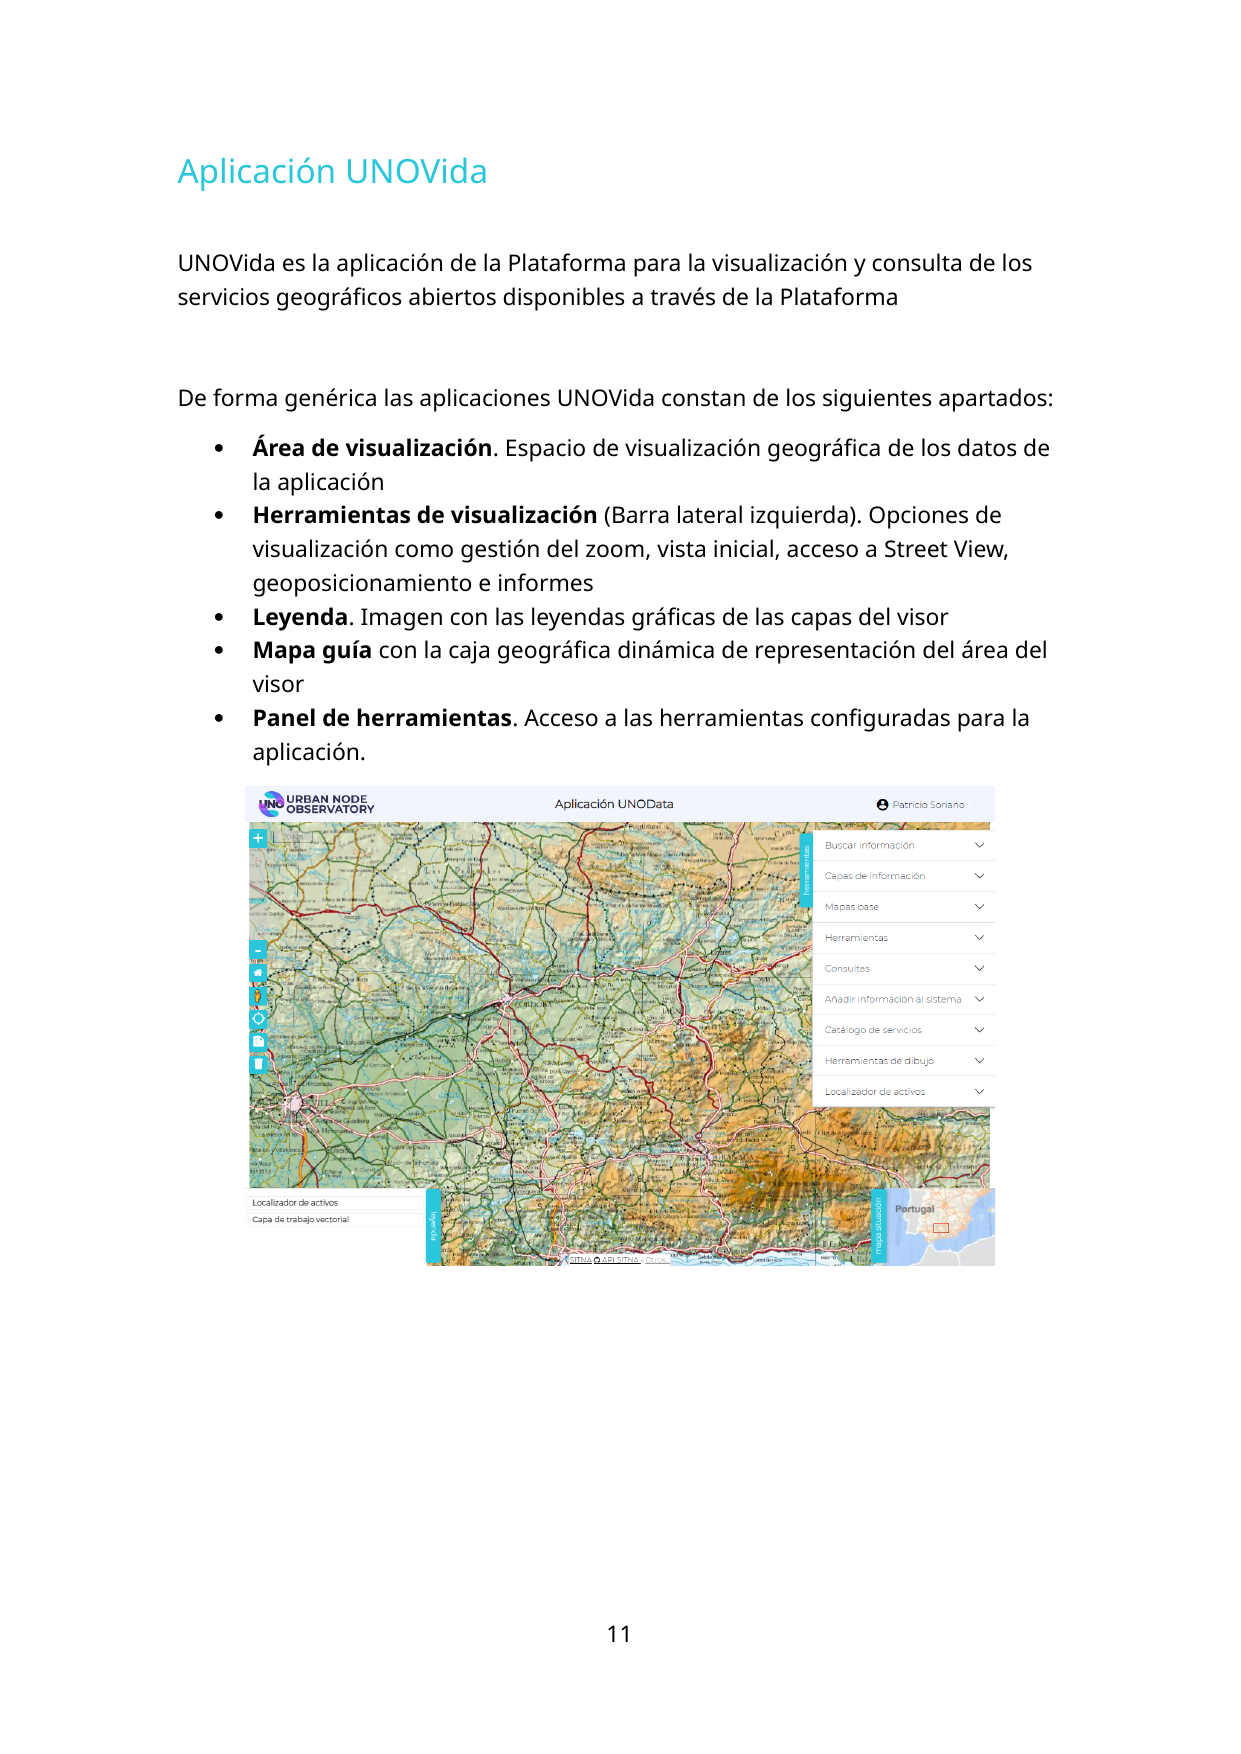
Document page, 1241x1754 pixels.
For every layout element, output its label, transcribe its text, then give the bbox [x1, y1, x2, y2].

list Herramientas de visualización (Barra lateral izquierda). Opciones de visualización como gestión del zoom, vista inicial, acceso a Street View, geoposicionamiento e informes [215, 499, 1063, 598]
list Panel de herramientas. Acceso a las herramientas configuradas para la aplicación. [215, 702, 1063, 767]
subtitle Aplicación UNOVida [177, 148, 1063, 193]
list Mapa guía con la caja geográfica dinámica de representación del área del visor [215, 634, 1063, 699]
list Leyenda. Imagen con las leyendas gráficas de las capas del visor [215, 601, 1063, 632]
text De forma genérica las aplicaciones UNOVida constan de los siguientes apartados: [177, 382, 1063, 413]
text UNOVida es la aplicación de la Plataforma para la visualización y consulta de los servicios geográficos abiertos disponibles a través de la Plataforma [177, 247, 1063, 312]
list Área de visualización. Espacio de visualización geográfica de los datos de la aplicación [215, 432, 1063, 497]
